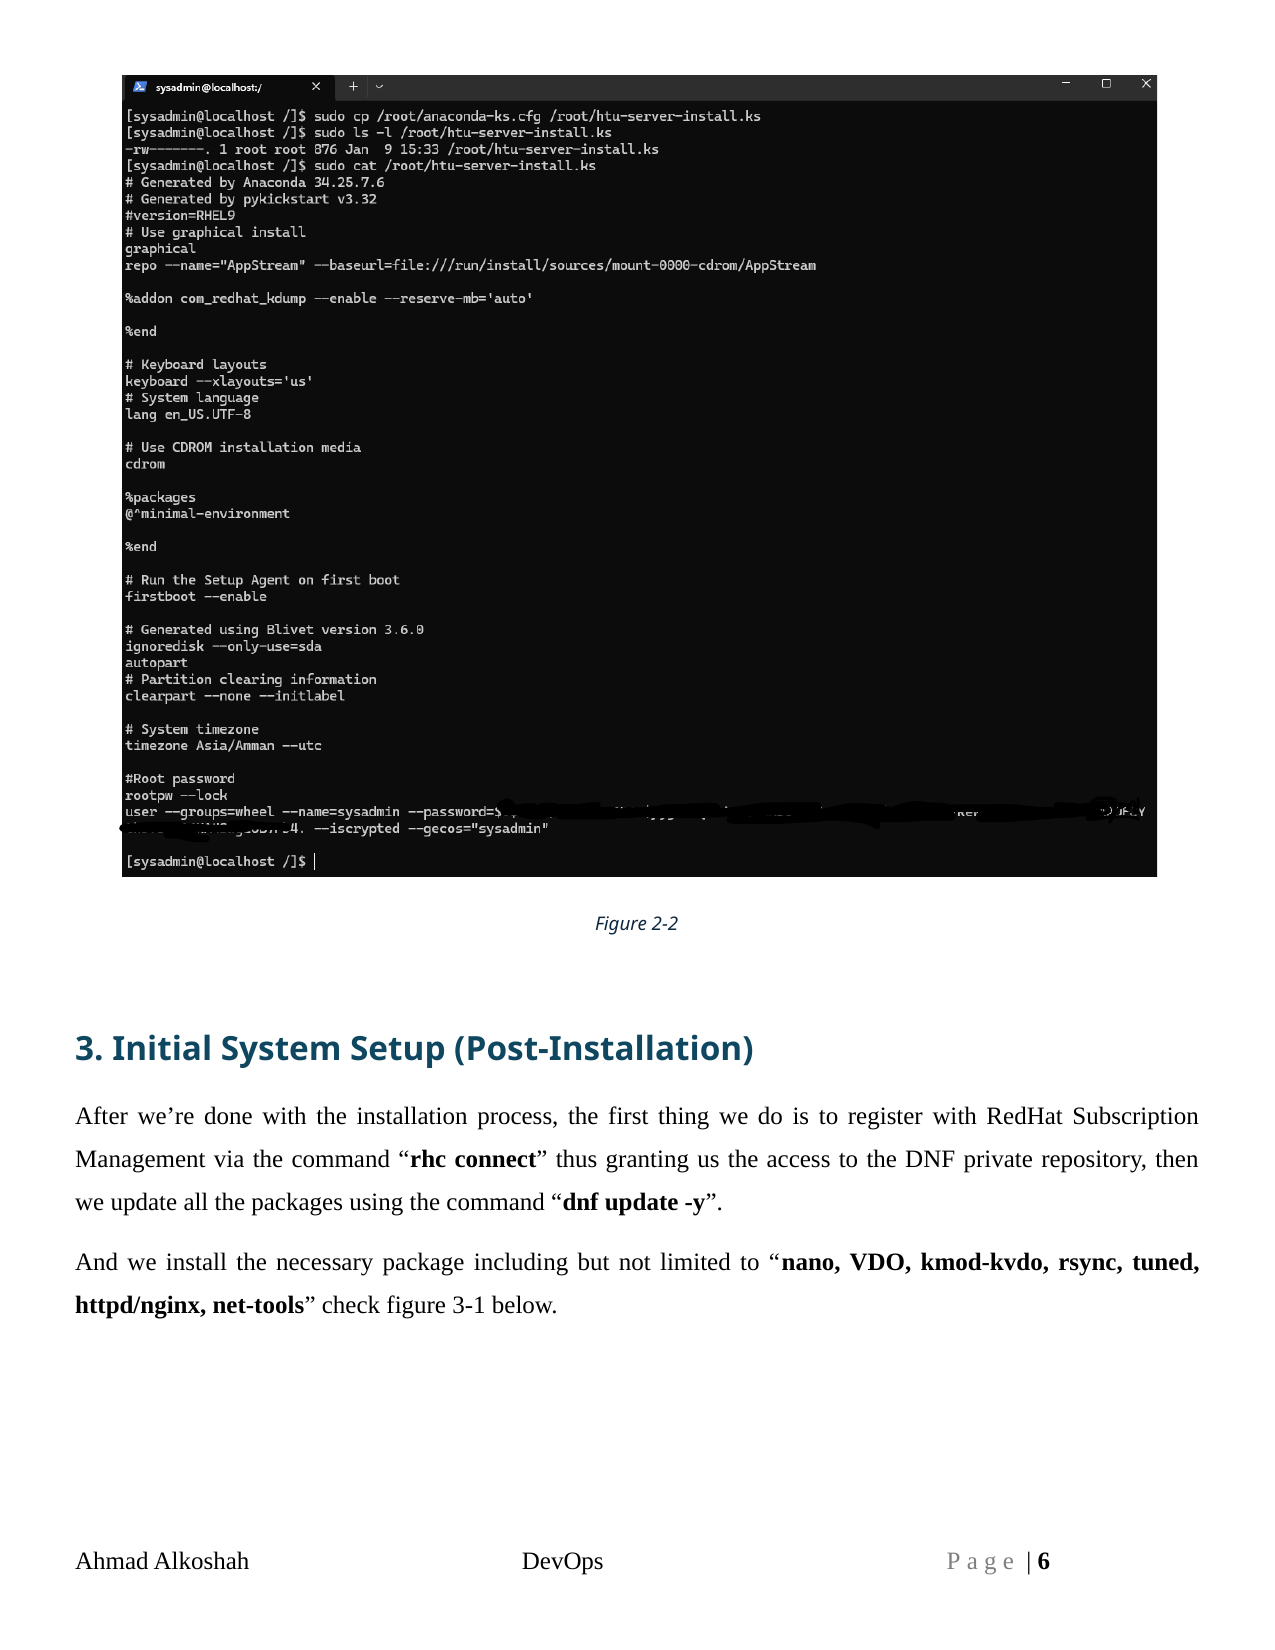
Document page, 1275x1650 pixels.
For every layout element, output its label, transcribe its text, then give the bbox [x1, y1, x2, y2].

text And we install the necessary package including but not limited to “nano, VDO, kmod-kvdo, rsync, tuned, httpd/nginx, net-tools” check figure 3-1 below. [75, 1247, 1200, 1319]
text After we’re done with the installation process, the first thing we do is to register with RedHat Subscription Management via the command “rhc connect” thus granting us the access to the DNF private repository, then we update all the packages using the command “dnf update -y”. [75, 1101, 1200, 1216]
subtitle 3. Initial System Setup (Post-Installation) [75, 1025, 1200, 1070]
picture [118, 75, 1158, 877]
text Figure 2-2 [75, 911, 1200, 936]
